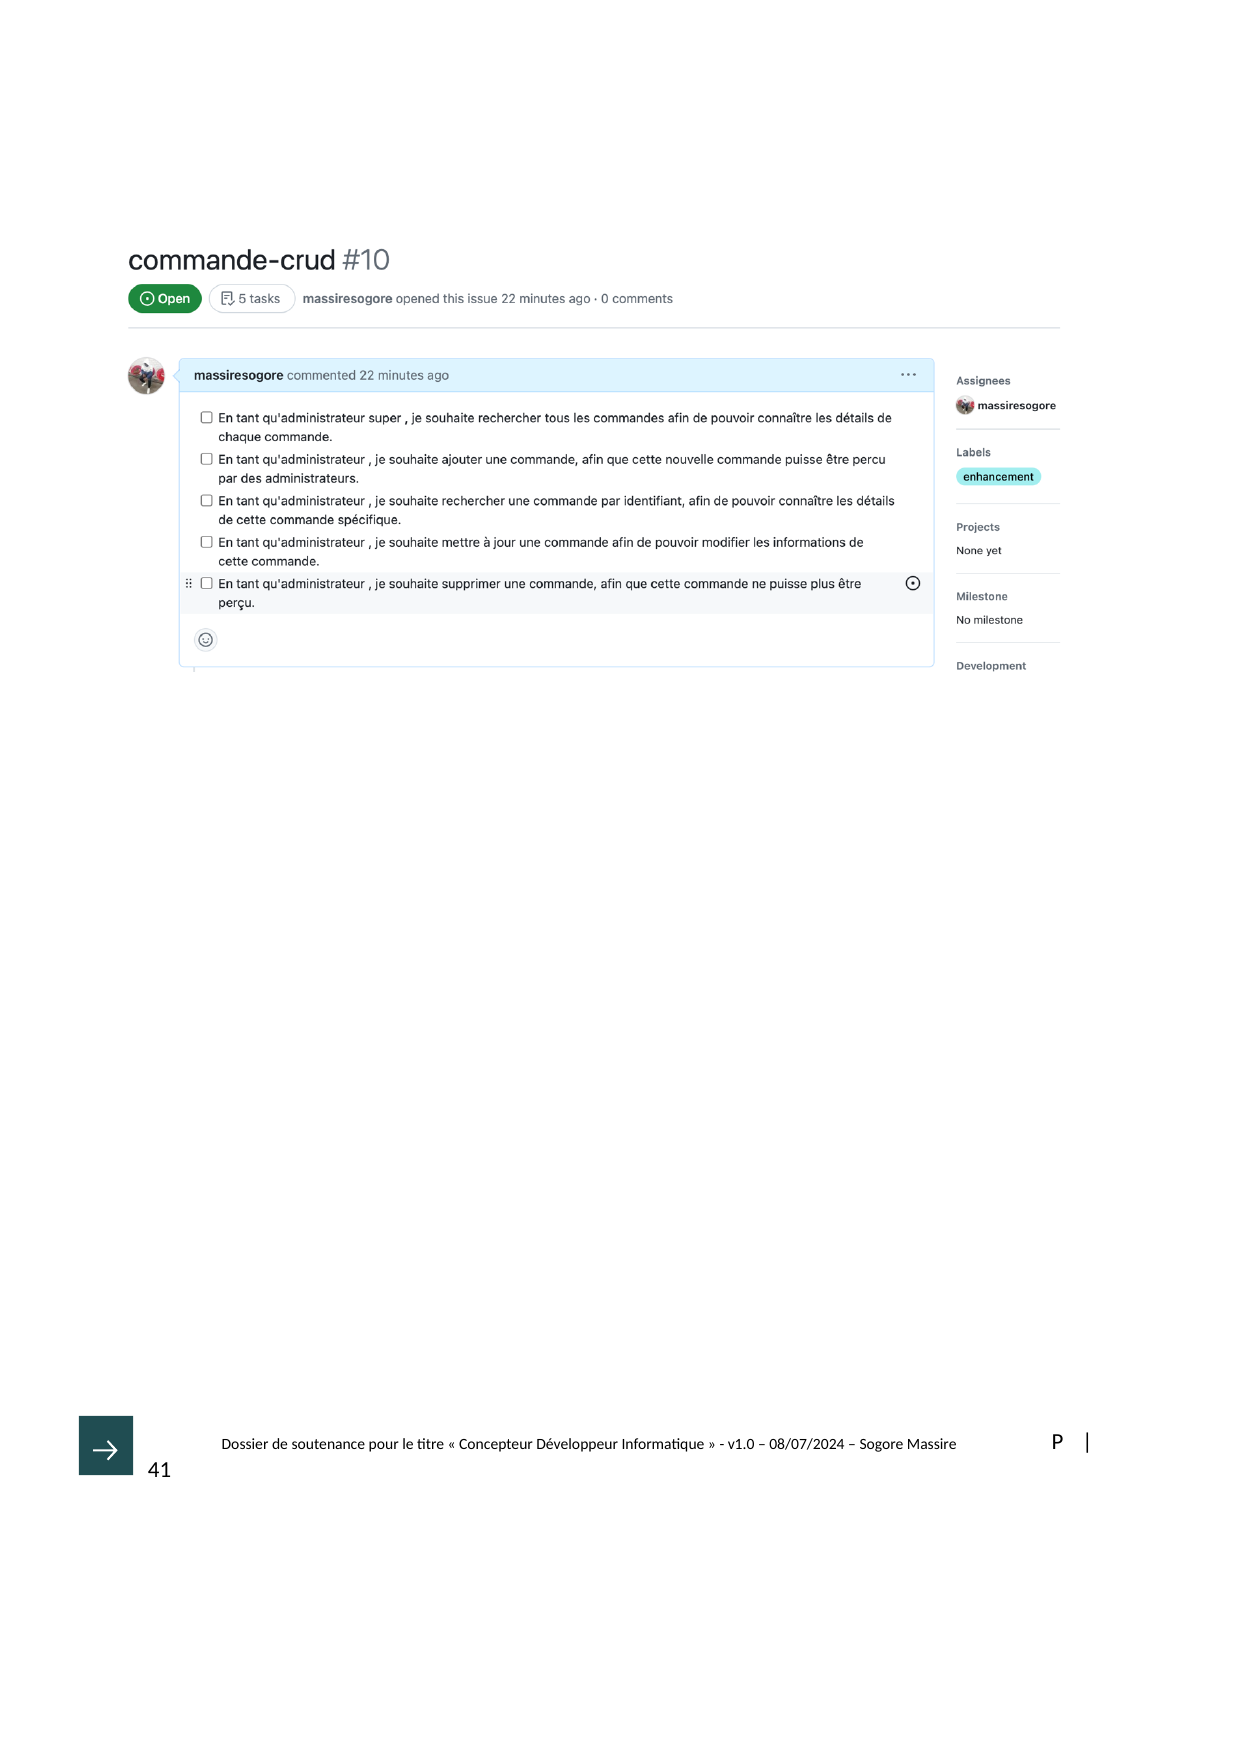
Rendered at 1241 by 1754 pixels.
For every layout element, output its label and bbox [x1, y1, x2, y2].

picture [118, 235, 1060, 671]
